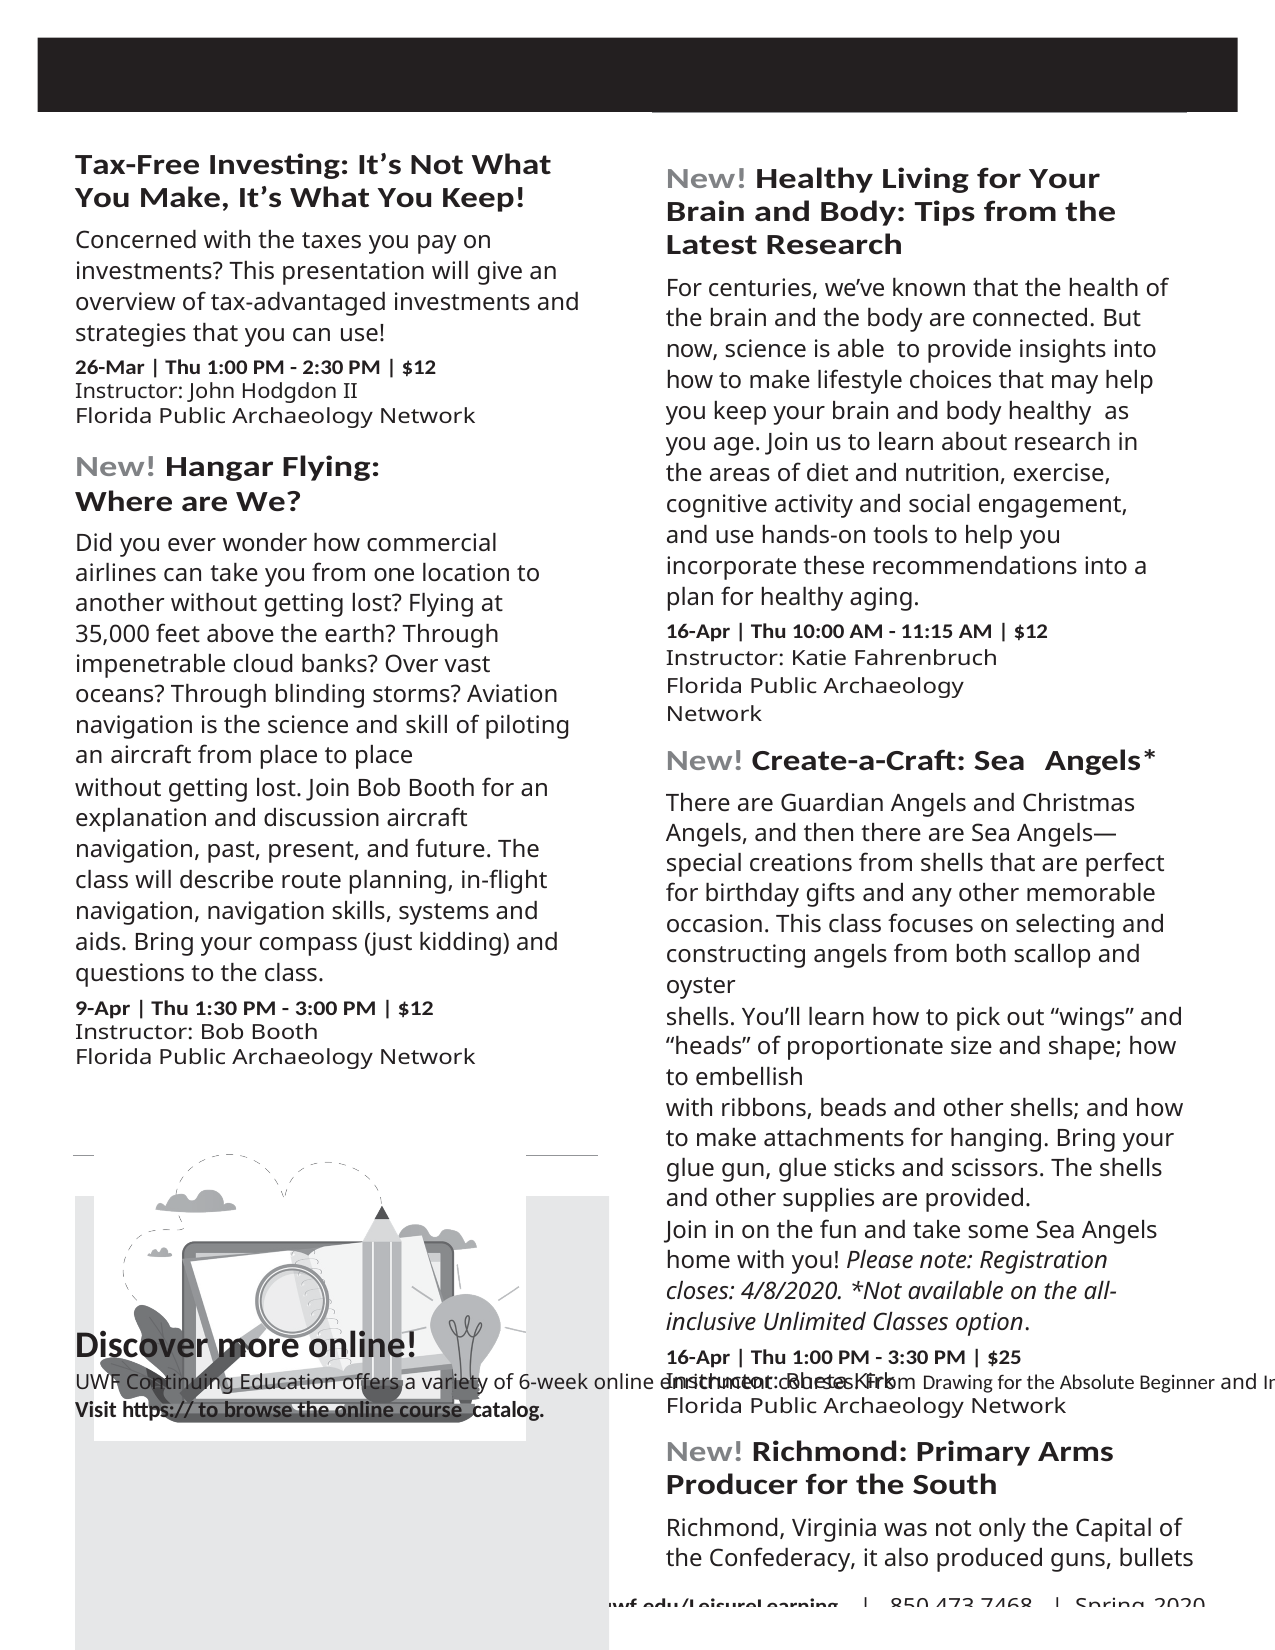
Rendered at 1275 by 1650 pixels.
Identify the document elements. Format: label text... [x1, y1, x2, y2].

text Join in on the fun and take some Sea Angels home with you! Please note: Registration closes: 4/8/2020. *Not available on the all-inclusive Unlimited Classes option. [666, 1214, 1174, 1338]
text For centuries, we’ve known that the health of the brain and the body are connected. But now, science is able to provide insights into how to make lifestyle choices that may help you keep your brain and body healthy as you age. Join us to learn about research in the areas of diet and nutrition, exercise, cognitive activity and social engagement, and use hands-on tools to help you incorporate these recommendations into a plan for healthy aging. [666, 271, 1173, 613]
text Florida Public Archaeology Network [75, 404, 590, 429]
text 16-Apr | Thu 1:00 PM - 3:30 PM | $25 [666, 1344, 1250, 1369]
text Concerned with the taxes you pay on investments? This presentation will give an overview of tax-advantaged investments and strategies that you can use! [75, 224, 589, 348]
text Instructor: John Hodgdon II [75, 379, 590, 404]
text 26-Mar | Thu 1:00 PM - 2:30 PM | $12 [75, 355, 590, 379]
subtitle New! Create-a-Craft: Sea Angels* [666, 742, 1250, 778]
text 9-Apr | Thu 1:30 PM - 3:00 PM | $12 [75, 996, 590, 1020]
text 16-Apr | Thu 10:00 AM - 11:15 AM | $12 [666, 619, 1250, 644]
subtitle New! Richmond: Primary Arms Producer for the South [666, 1435, 1199, 1502]
text without getting lost. Join Bob Booth for an explanation and discussion aircraft navigation, past, present, and future. The class will describe route planning, in-flight navigation, navigation skills, systems and aids. Bring your compass (just kidding) and questions to the class. [75, 771, 591, 988]
text shells. You’ll learn how to pick out “wings” and “heads” of proportionate size and shape; how to embellish [666, 1001, 1199, 1092]
text There are Guardian Angels and Christmas Angels, and then there are Sea Angels—special creations from shells that are perfect for birthday gifts and any other memorable occasion. This class focuses on selecting and constructing angels from both scallop and oyster [666, 787, 1166, 1000]
text Instructor: Rheta Kirk [666, 1369, 1250, 1393]
text with ribbons, beads and other shells; and how to make attachments for hanging. Bring your glue gun, glue sticks and scissors. The shells and other supplies are provided. [666, 1092, 1199, 1214]
text Where are We? [75, 483, 590, 518]
text Florida Public Archaeology Network [666, 1393, 1250, 1418]
text Florida Public Archaeology Network [75, 1044, 590, 1070]
subtitle New! Hangar Flying: [75, 449, 590, 483]
text Did you ever wonder how commercial airlines can take you from one location to another without getting lost? Flying at 35,000 feet above the earth? Through impenetrable cloud banks? Over vast oceans? Through blinding storms? Aviation navigation is the science and skill of piloting an aircraft from place to place [75, 527, 578, 771]
subtitle Tax-Free Investing: It’s Not What You Make, It’s What You Keep! [75, 148, 589, 214]
text Instructor: Bob Booth [75, 1020, 590, 1044]
text Instructor: Katie Fahrenbruch Florida Public Archaeology Network [666, 644, 1047, 727]
subtitle New! Healthy Living for Your Brain and Body: Tips from the Latest Research [666, 162, 1118, 262]
picture [93, 1149, 526, 1441]
